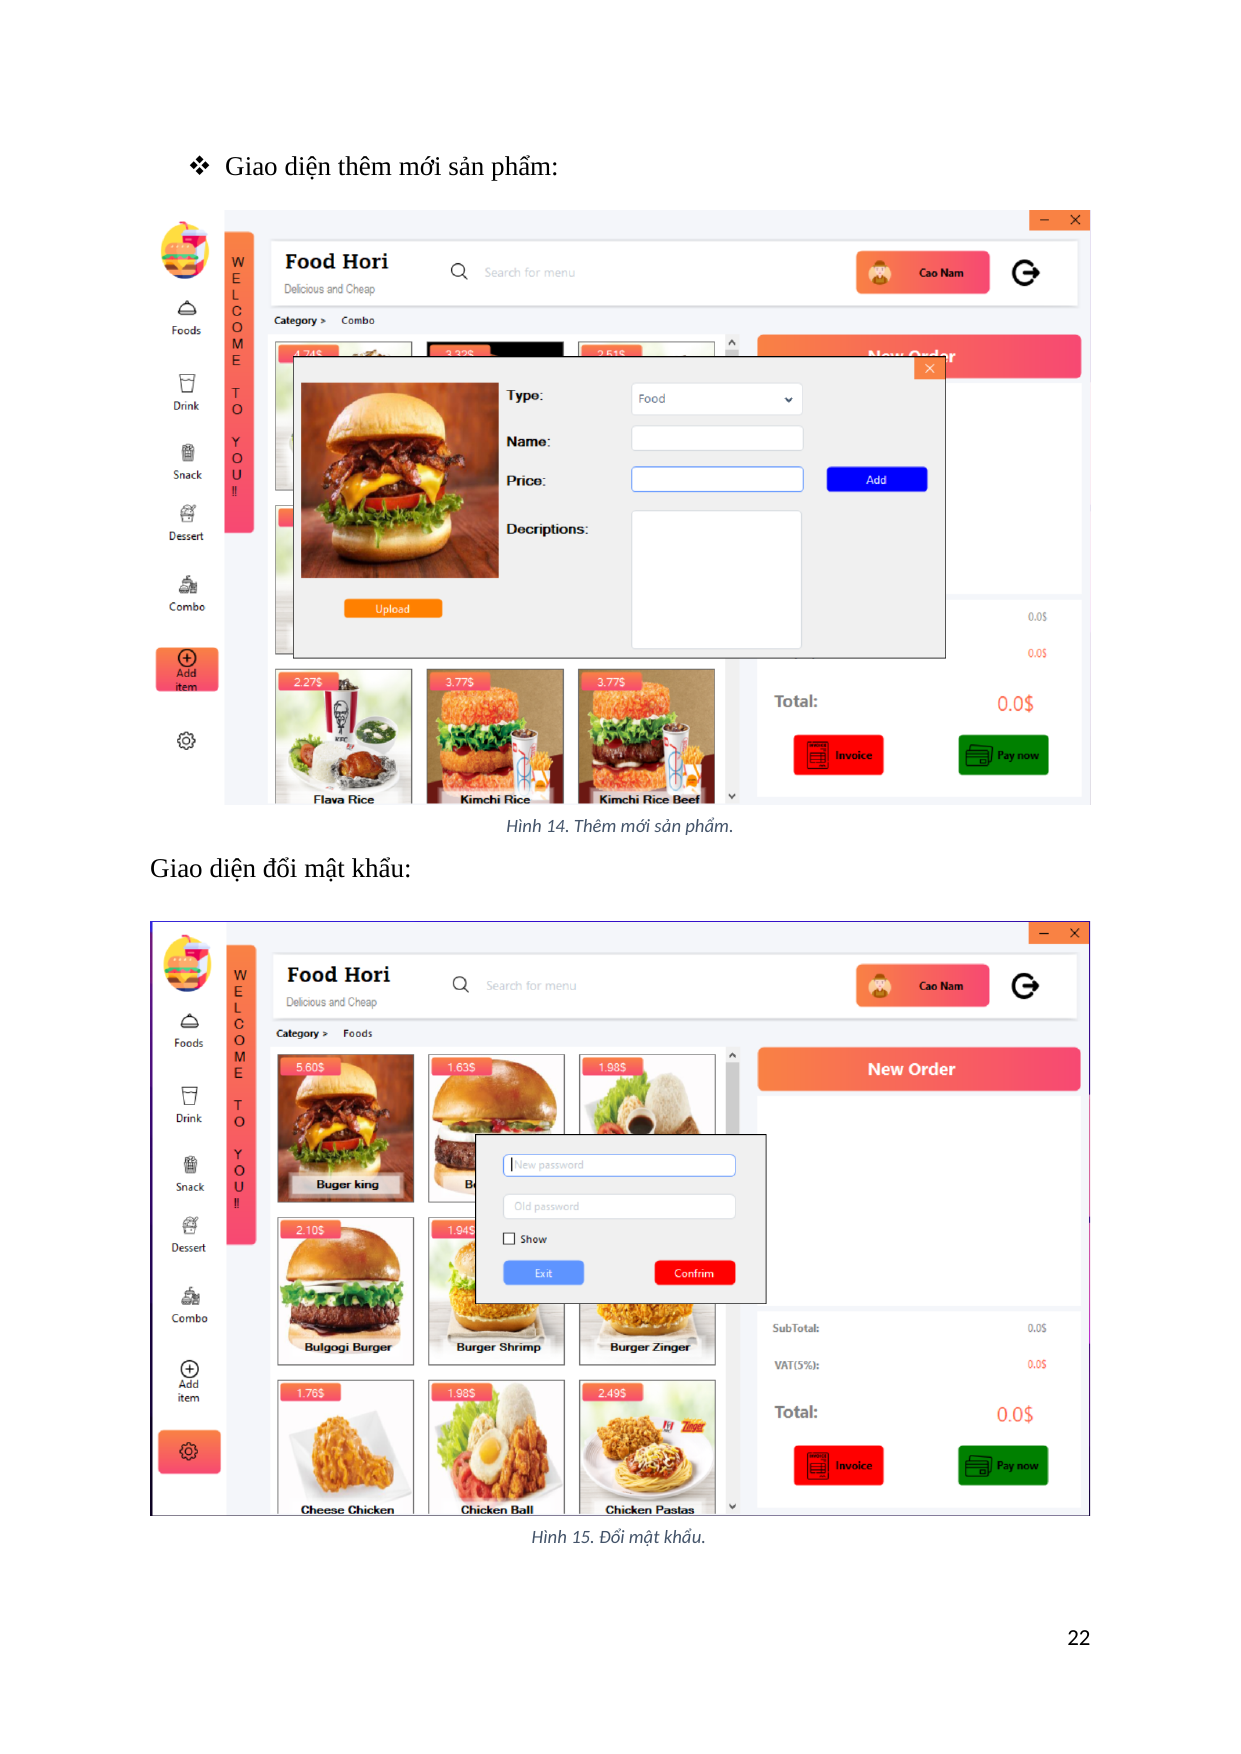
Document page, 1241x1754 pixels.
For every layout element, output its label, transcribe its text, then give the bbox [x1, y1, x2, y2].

picture [151, 210, 1091, 805]
list Giao diện thêm mới sản phẩm: [187, 150, 1090, 181]
picture [150, 921, 1091, 1516]
